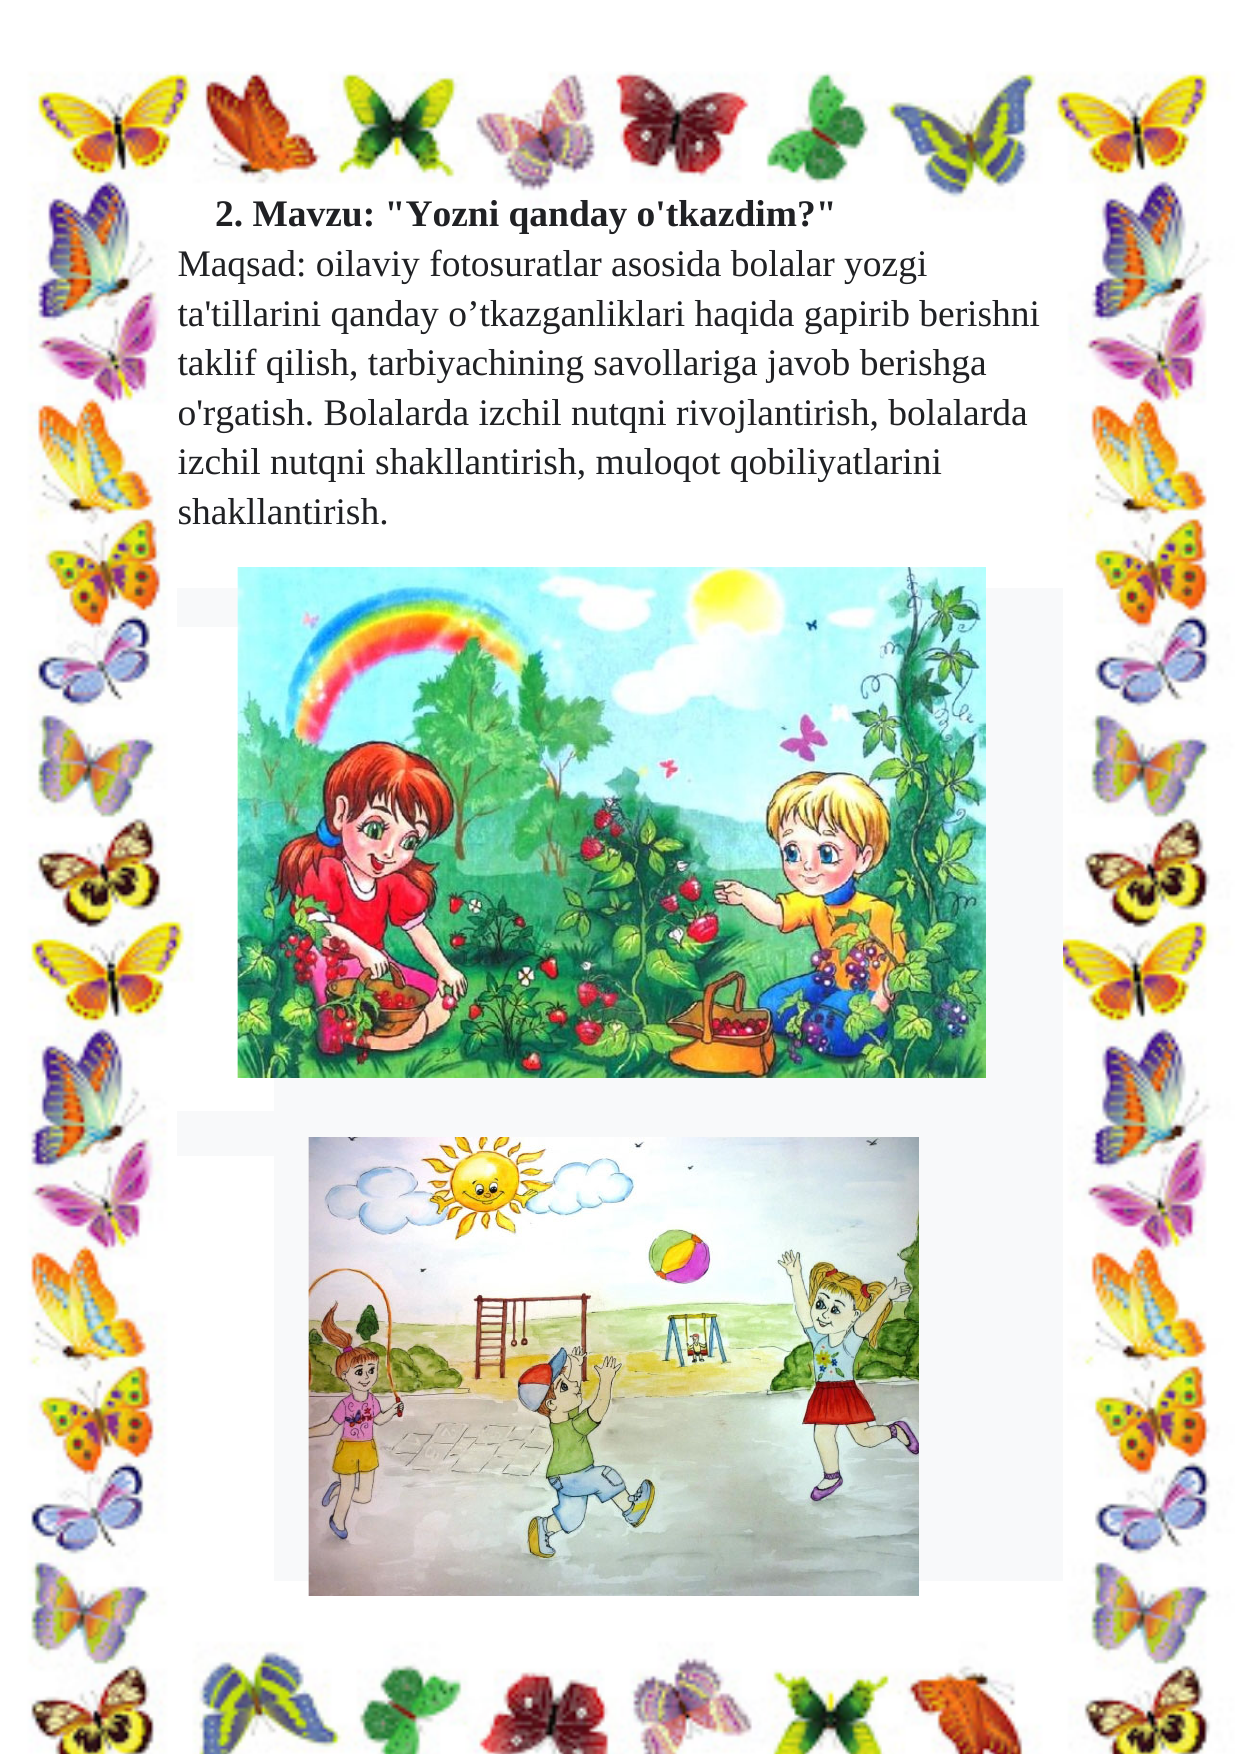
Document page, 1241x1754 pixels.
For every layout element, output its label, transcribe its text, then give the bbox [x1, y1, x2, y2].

picture [3, 46, 1241, 1754]
text Maqsad: oilaviy fotosuratlar asosida bolalar yozgi ta'tillarini qanday o’tkazganliklari haqida gapirib berishni taklif qilish, tarbiyachining savollariga javob berishga o'rgatish. Bolalarda izchil nutqni rivojlantirish, bolalarda izchil nutqni shakllantirish, muloqot qobiliyatlarini shakllantirish. [177, 241, 1063, 532]
list Mavzu: "Yozni qanday o'tkazdim?" [215, 192, 1063, 235]
